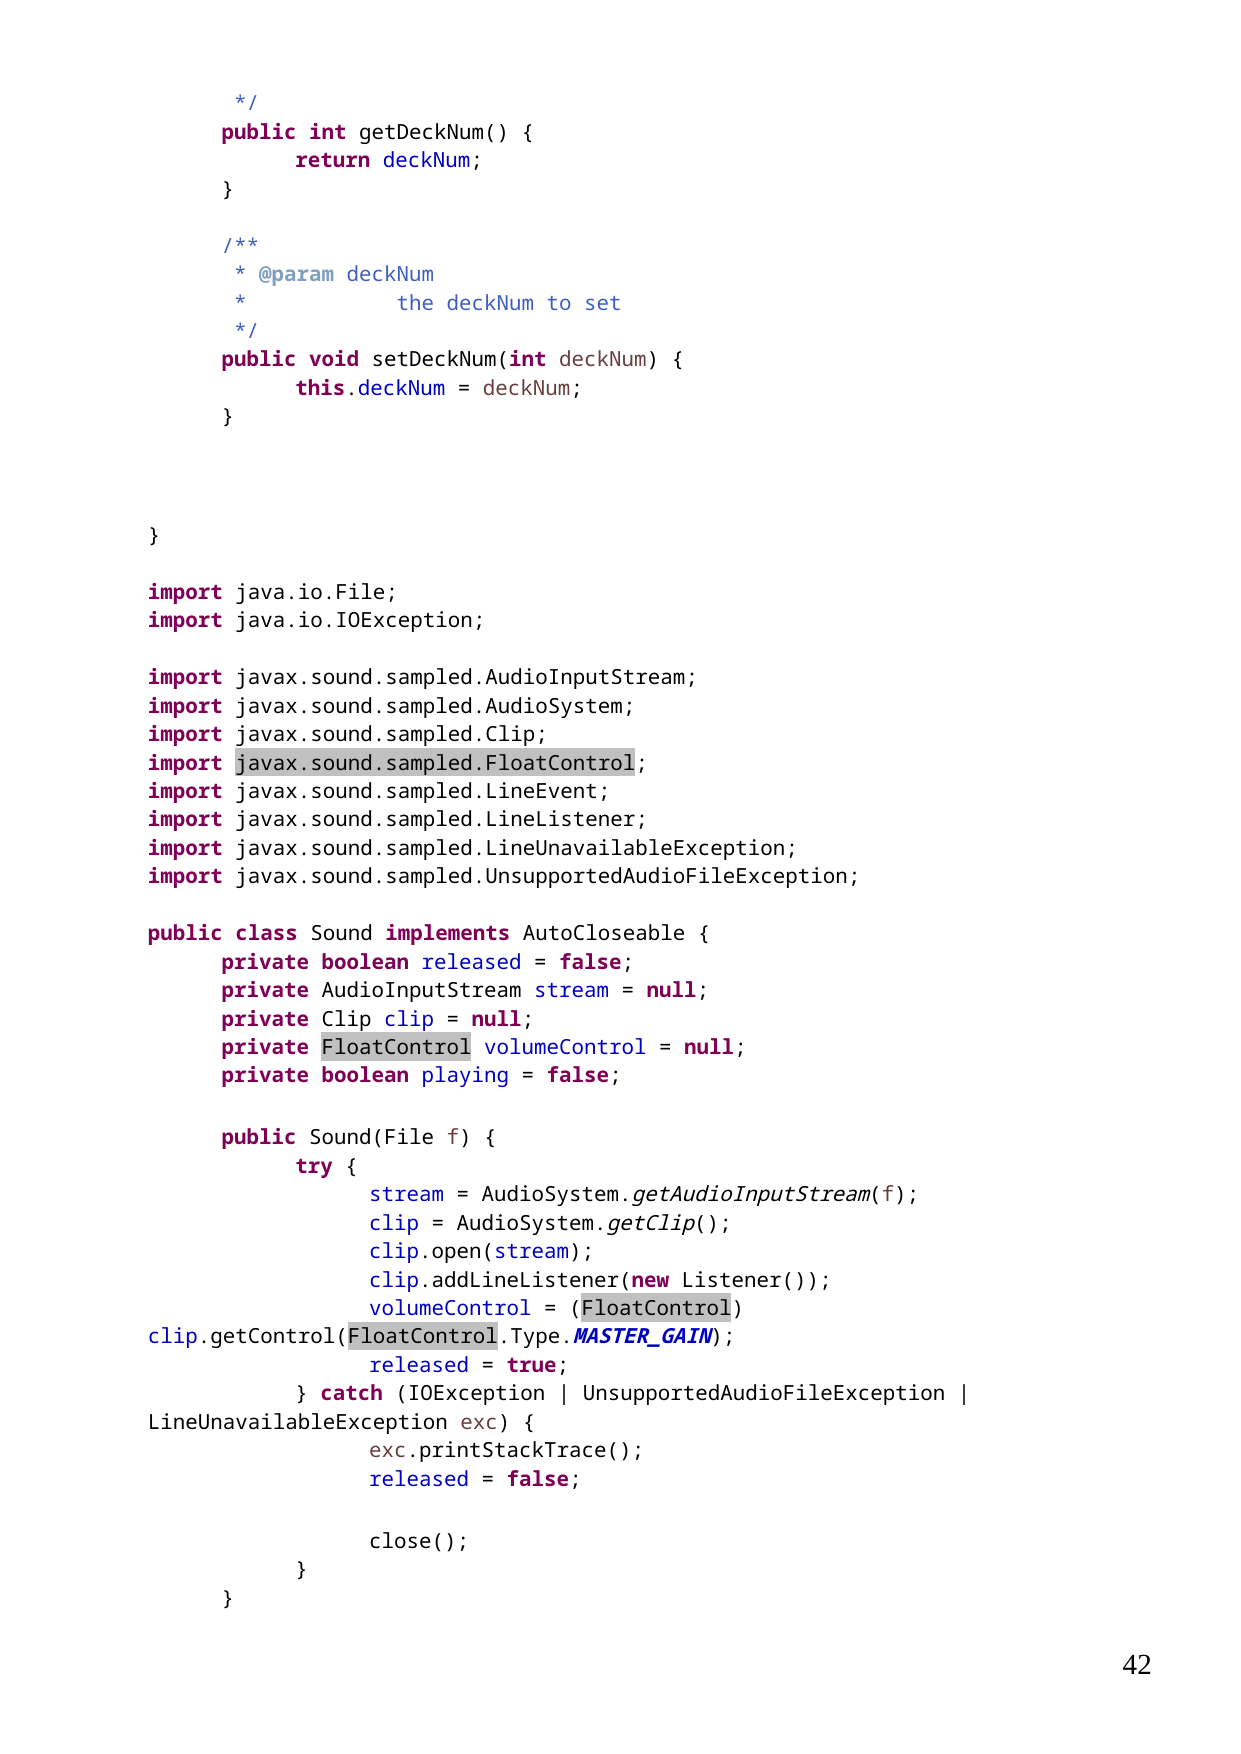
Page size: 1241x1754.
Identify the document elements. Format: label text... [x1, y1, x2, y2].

text private AudioInputStream stream = null; [148, 975, 1152, 1004]
text import javax.sound.sampled.FloatControl; [148, 748, 235, 776]
text public class Sound implements AutoCloseable { [148, 918, 1152, 947]
text */ [148, 316, 1152, 344]
text clip.open(stream); [148, 1236, 1152, 1265]
text close(); [148, 1526, 1152, 1554]
text */ [148, 88, 1152, 117]
text import javax.sound.sampled.LineListener; [148, 804, 1152, 833]
text import javax.sound.sampled.Clip; [148, 719, 1152, 748]
text private boolean released = false; [148, 947, 1152, 975]
text import javax.sound.sampled.LineUnavailableException; [148, 833, 1152, 861]
text import java.io.IOException; [148, 606, 1152, 634]
text } catch (IOException | UnsupportedAudioFileException | LineUnavailableException exc) { [148, 1378, 1152, 1435]
text private FloatControl volumeControl = null; [471, 1032, 1152, 1061]
text released = true; [148, 1350, 1152, 1378]
text return deckNum; [148, 145, 1152, 174]
text private Clip clip = null; [148, 1004, 1152, 1032]
text import javax.sound.sampled.UnsupportedAudioFileException; [148, 861, 1152, 890]
text } [148, 401, 1152, 430]
text public void setDeckNum(int deckNum) { [148, 344, 1152, 373]
text clip = AudioSystem.getClip(); [148, 1208, 1152, 1236]
text try { [148, 1151, 1152, 1179]
text this.deckNum = deckNum; [148, 373, 1152, 401]
text } [148, 520, 1152, 549]
text import javax.sound.sampled.AudioSystem; [148, 691, 1152, 719]
text import javax.sound.sampled.FloatControl; [635, 748, 1152, 776]
text * @param deckNum [148, 259, 1152, 288]
text exc.printStackTrace(); [148, 1435, 1152, 1464]
text clip.addLineListener(new Listener()); [148, 1265, 1152, 1293]
text stream = AudioSystem.getAudioInputStream(f); [148, 1179, 1152, 1208]
text } [148, 1554, 1152, 1583]
text import javax.sound.sampled.LineEvent; [148, 776, 1152, 804]
text volumeControl = (FloatControl) clip.getControl(FloatControl.Type.MASTER_GAIN); [148, 1293, 1152, 1350]
text import javax.sound.sampled.AudioInputStream; [148, 662, 1152, 691]
text } [148, 1583, 1152, 1611]
text public Sound(File f) { [148, 1122, 1152, 1151]
text } [148, 174, 1152, 202]
text private boolean playing = false; [148, 1061, 1152, 1089]
text public int getDeckNum() { [148, 117, 1152, 145]
text /** [148, 231, 1152, 259]
text import java.io.File; [148, 577, 1152, 606]
text * the deckNum to set [148, 288, 1152, 316]
text released = false; [148, 1464, 1152, 1492]
text private FloatControl volumeControl = null; [148, 1032, 321, 1061]
